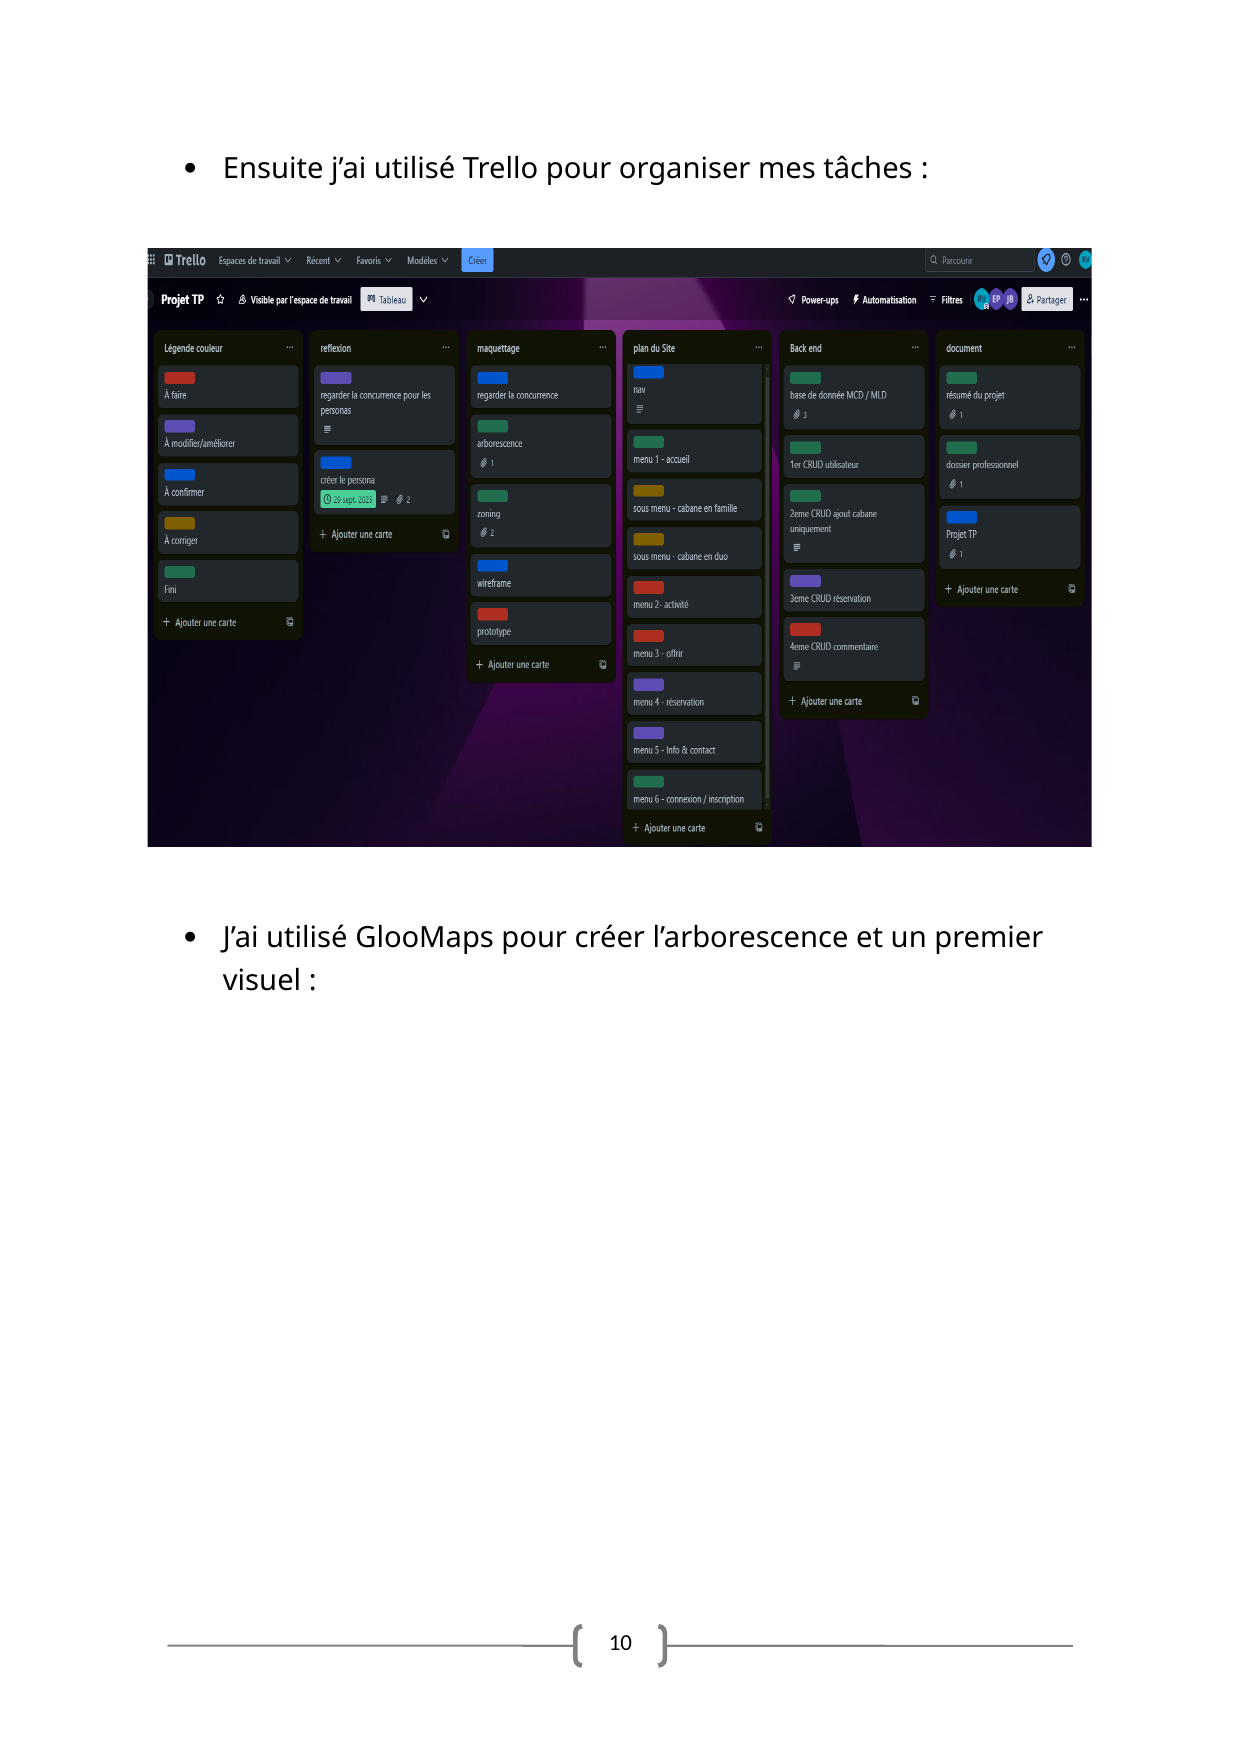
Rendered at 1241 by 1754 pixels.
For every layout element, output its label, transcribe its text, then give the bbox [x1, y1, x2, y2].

list J’ai utilisé GlooMaps pour créer l’arborescence et un premier visuel : [185, 916, 1093, 999]
list Ensuite j’ai utilisé Trello pour organiser mes tâches : [185, 148, 1093, 187]
picture [147, 248, 1092, 847]
